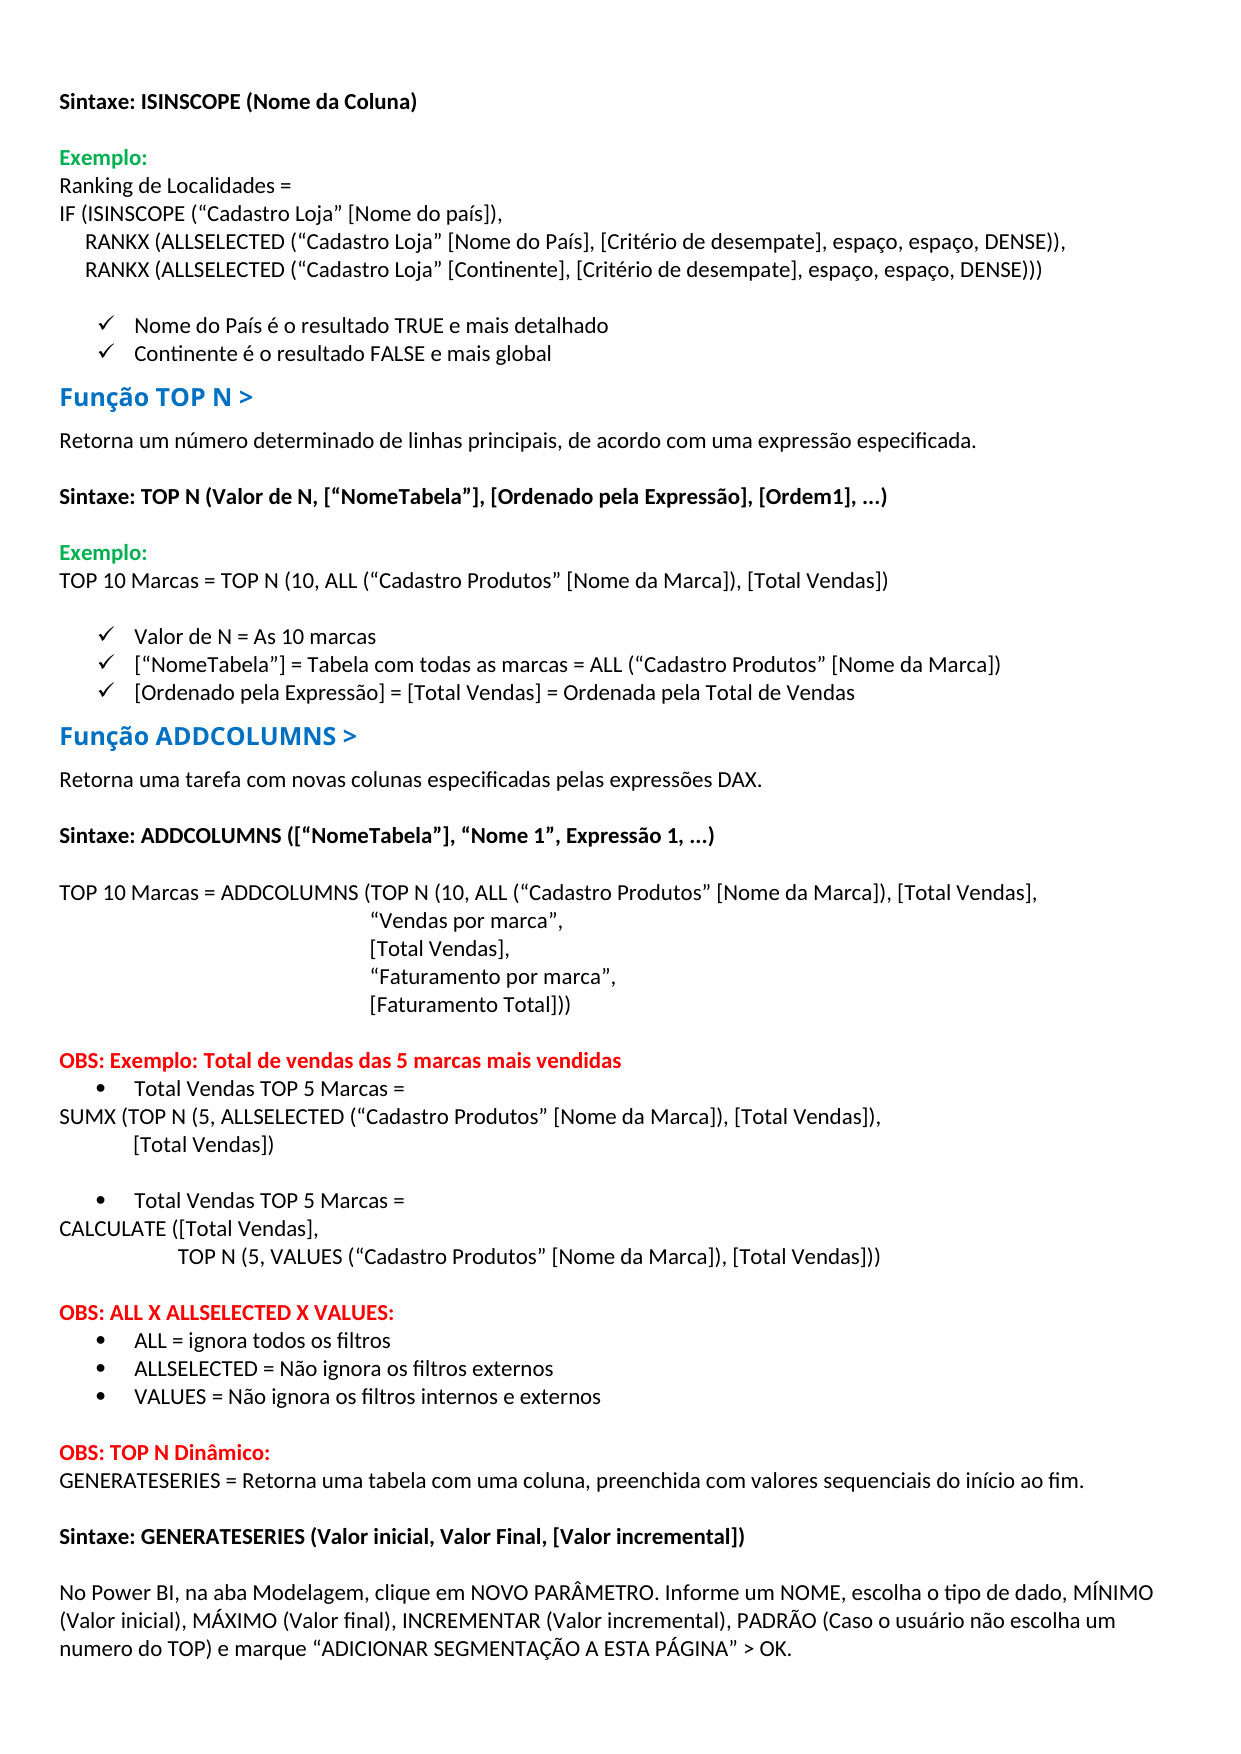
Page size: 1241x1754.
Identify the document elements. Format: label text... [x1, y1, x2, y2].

text Retorna um número determinado de linhas principais, de acordo com uma expressão especificada. [59, 426, 1181, 454]
list Total Vendas TOP 5 Marcas = [97, 1074, 1181, 1102]
list Nome do País é o resultado TRUE e mais detalhado [97, 311, 1181, 339]
subtitle Função ADDCOLUMNS > [59, 719, 1181, 753]
subtitle Função TOP N > [59, 380, 1181, 414]
text Sintaxe: GENERATESERIES (Valor inicial, Valor Final, [Valor incremental]) [59, 1522, 1181, 1550]
text TOP 10 Marcas = TOP N (10, ALL (“Cadastro Produtos” [Nome da Marca]), [Total Vendas]) [59, 566, 1181, 594]
list VALUES = Não ignora os filtros internos e externos [97, 1382, 1181, 1410]
list [“NomeTabela”] = Tabela com todas as marcas = ALL (“Cadastro Produtos” [Nome da Marca]) [97, 651, 1181, 678]
text OBS: TOP N Dinâmico: [59, 1438, 1181, 1466]
text No Power BI, na aba Modelagem, clique em NOVO PARÂMETRO. Informe um NOME, escolha o tipo de dado, MÍNIMO (Valor inicial), MÁXIMO (Valor final), INCREMENTAR (Valor incremental), PADRÃO (Caso o usuário não escolha um numero do TOP) e marque “ADICIONAR SEGMENTAÇÃO A ESTA PÁGINA” > OK. [59, 1578, 1181, 1662]
text Sintaxe: TOP N (Valor de N, [“NomeTabela”], [Ordenado pela Expressão], [Ordem1], ...) [59, 482, 1181, 510]
text Sintaxe: ADDCOLUMNS ([“NomeTabela”], “Nome 1”, Expressão 1, ...) [59, 822, 1181, 850]
text TOP 10 Marcas = ADDCOLUMNS (TOP N (10, ALL (“Cadastro Produtos” [Nome da Marca]), [Total Vendas], [59, 878, 1181, 906]
text RANKX (ALLSELECTED (“Cadastro Loja” [Continente], [Critério de desempate], espaço, espaço, DENSE))) [59, 255, 1181, 283]
text RANKX (ALLSELECTED (“Cadastro Loja” [Nome do País], [Critério de desempate], espaço, espaço, DENSE)), [59, 227, 1181, 255]
text Retorna uma tarefa com novas colunas especificadas pelas expressões DAX. [59, 766, 1181, 794]
text SUMX (TOP N (5, ALLSELECTED (“Cadastro Produtos” [Nome da Marca]), [Total Vendas]), [59, 1102, 1181, 1130]
text Ranking de Localidades = [59, 171, 1181, 199]
text “Faturamento por marca”, [354, 962, 1181, 990]
text TOP N (5, VALUES (“Cadastro Produtos” [Nome da Marca]), [Total Vendas])) [59, 1242, 1181, 1270]
text Exemplo: [59, 143, 1181, 171]
list Total Vendas TOP 5 Marcas = [97, 1186, 1181, 1214]
list Valor de N = As 10 marcas [97, 622, 1181, 651]
list Continente é o resultado FALSE e mais global [97, 339, 1181, 367]
text [Total Vendas], [354, 934, 1181, 962]
text GENERATESERIES = Retorna uma tabela com uma coluna, preenchida com valores sequenciais do início ao fim. [59, 1466, 1181, 1494]
text OBS: Exemplo: Total de vendas das 5 marcas mais vendidas [59, 1046, 1181, 1074]
text “Vendas por marca”, [354, 906, 1181, 934]
text OBS: ALL X ALLSELECTED X VALUES: [59, 1298, 1181, 1326]
text Exemplo: [59, 538, 1181, 566]
list [Ordenado pela Expressão] = [Total Vendas] = Ordenada pela Total de Vendas [97, 678, 1181, 707]
list ALL = ignora todos os filtros [97, 1326, 1181, 1354]
list ALLSELECTED = Não ignora os filtros externos [97, 1354, 1181, 1382]
text CALCULATE ([Total Vendas], [59, 1214, 1181, 1242]
text IF (ISINSCOPE (“Cadastro Loja” [Nome do país]), [59, 199, 1181, 227]
text [Faturamento Total])) [354, 990, 1181, 1018]
text Sintaxe: ISINSCOPE (Nome da Coluna) [59, 87, 1181, 115]
text [Total Vendas]) [59, 1130, 1181, 1158]
